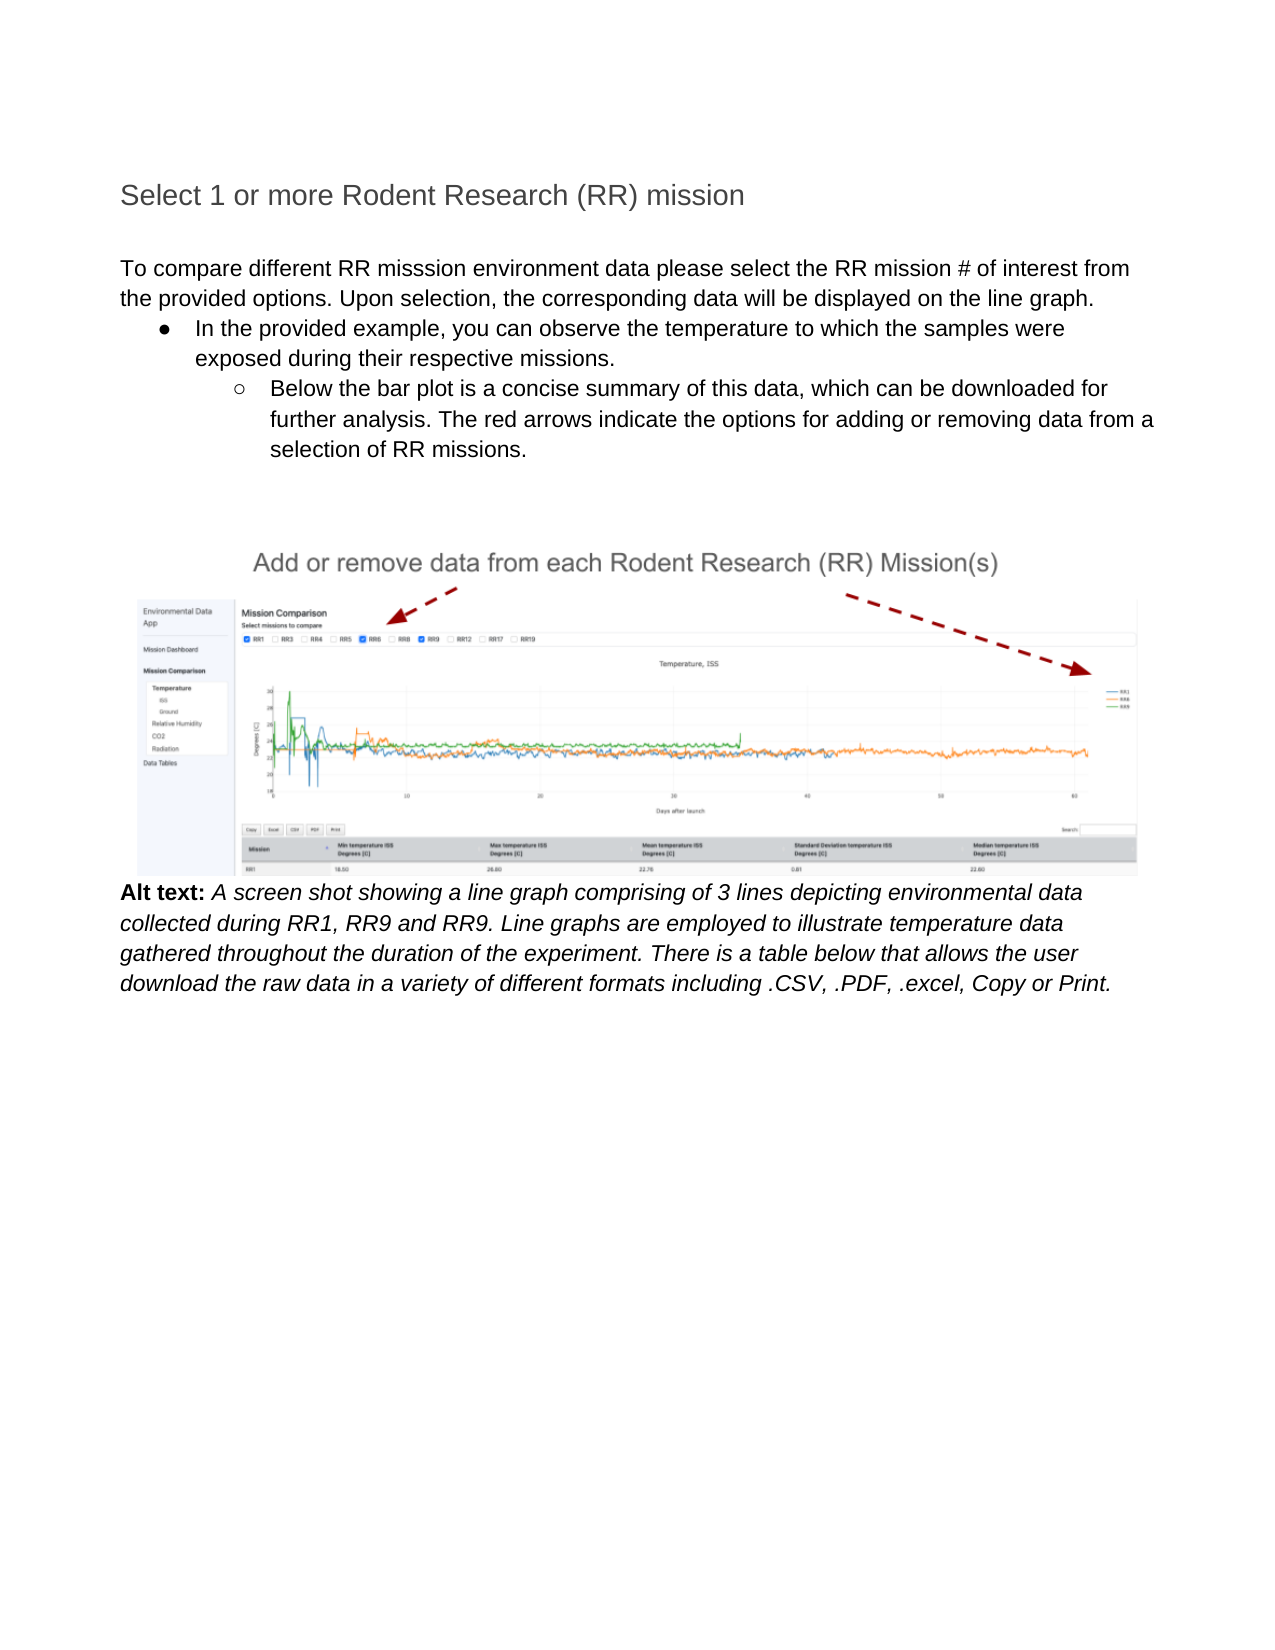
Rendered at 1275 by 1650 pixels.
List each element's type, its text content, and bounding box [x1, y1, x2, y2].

text Alt text: A screen shot showing a line graph comprising of 3 lines depicting environmental data collected during RR1, RR9 and RR9. Line graphs are employed to illustrate temperature data gathered throughout the duration of the experiment. There is a table below that allows the user download the raw data in a variety of different formats including .CSV, .PDF, .excel, Copy or Print. [120, 879, 1155, 996]
list In the provided example, you can observe the temperature to which the samples were exposed during their respective missions. [157, 315, 1155, 372]
text To compare different RR misssion environment data please select the RR mission # of interest from the provided options. Upon selection, the corresponding data will be displayed on the line graph. [120, 254, 1155, 311]
picture [120, 496, 1155, 876]
subtitle Select 1 or more Rodent Research (RR) mission [120, 177, 1155, 211]
list Below the bar plot is a concise summary of this data, which can be downloaded for further analysis. The red arrows indicate the options for adding or removing data from a selection of RR missions. [232, 375, 1155, 462]
